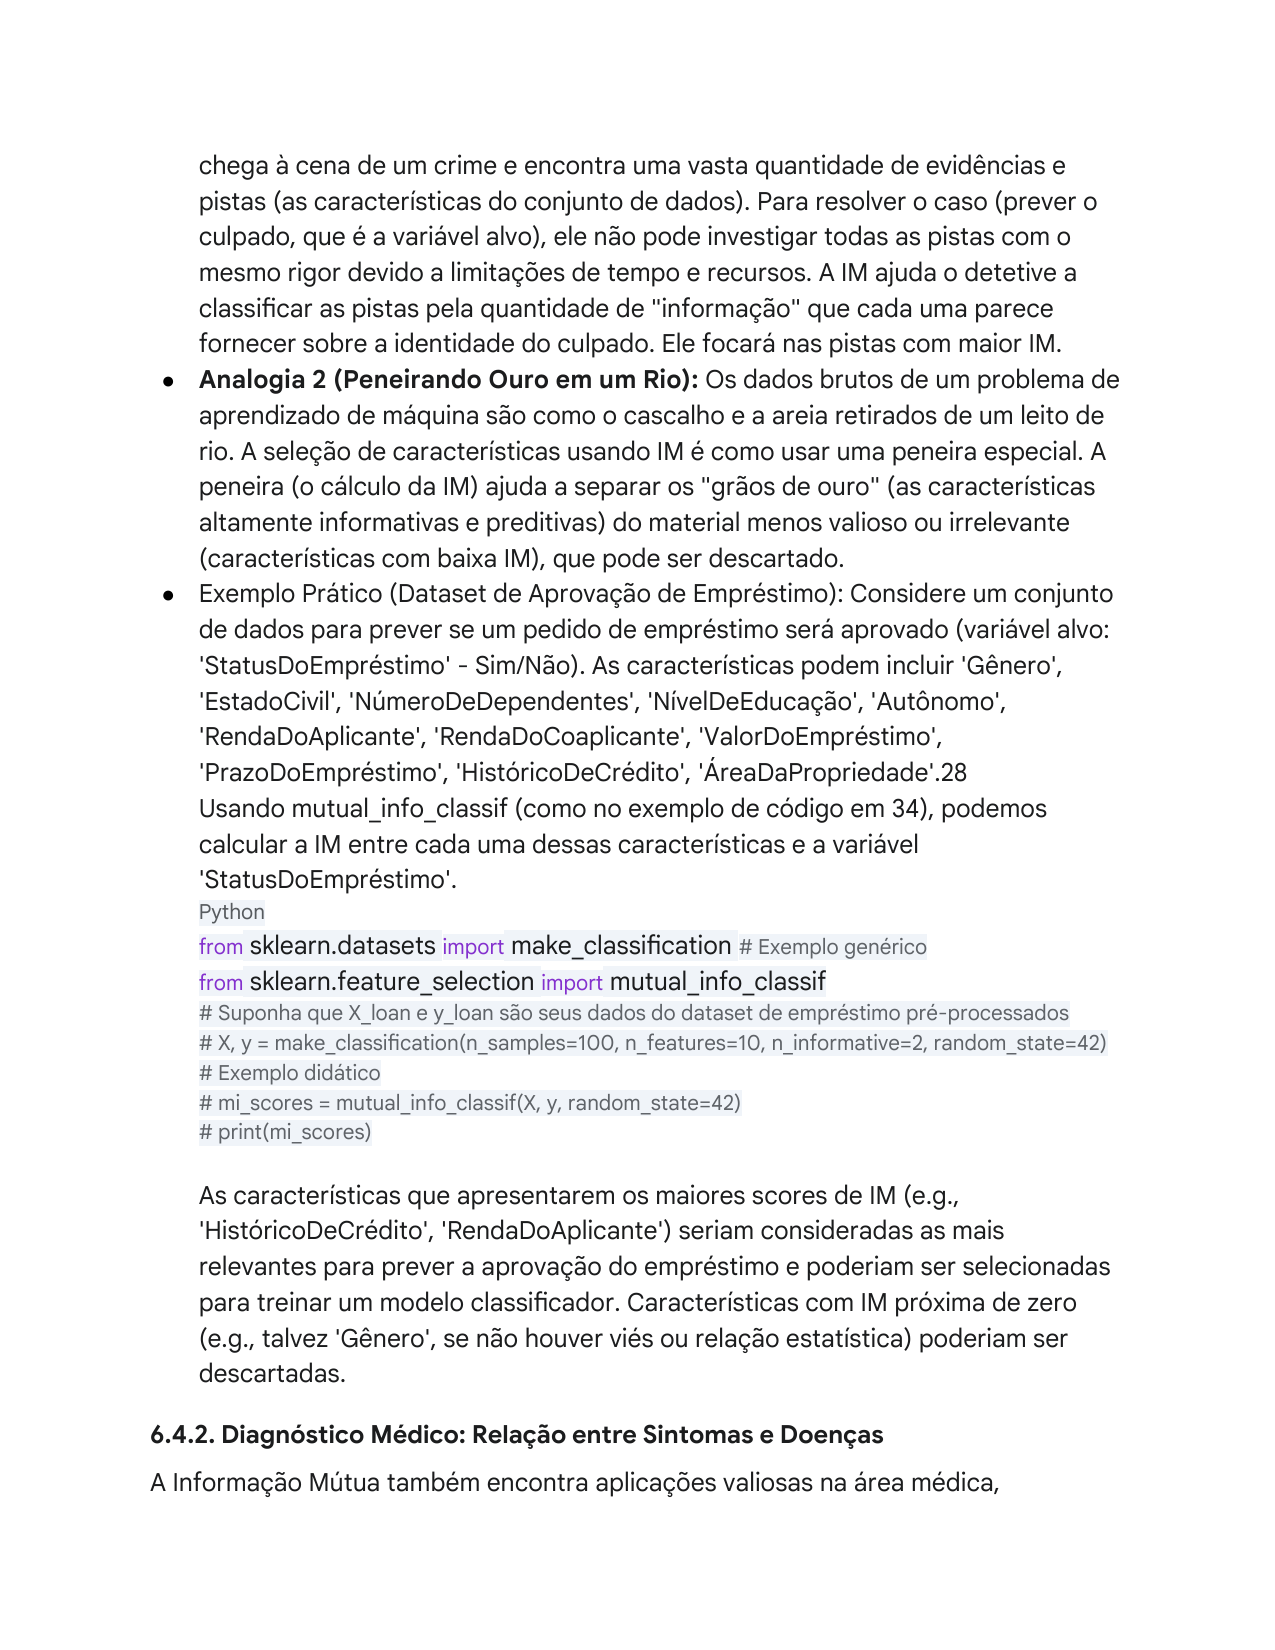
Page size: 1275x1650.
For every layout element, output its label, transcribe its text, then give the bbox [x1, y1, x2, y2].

subtitle 6.4.2. Diagnóstico Médico: Relação entre Sintomas e Doenças [150, 1419, 1125, 1451]
list Exemplo Prático (Dataset de Aprovação de Empréstimo): Considere um conjunto de dados para prever se um pedido de empréstimo será aprovado (variável alvo: 'StatusDoEmpréstimo' - Sim/Não). As características podem incluir 'Gênero', 'EstadoCivil', 'NúmeroDeDependentes', 'NívelDeEducação', 'Autônomo', 'RendaDoAplicante', 'RendaDoCoaplicante', 'ValorDoEmpréstimo', 'PrazoDoEmpréstimo', 'HistóricoDeCrédito', 'ÁreaDaPropriedade'.28 Usando mutual_info_classif (como no exemplo de código em 34), podemos calcular a IM entre cada uma dessas características e a variável 'StatusDoEmpréstimo'. Python from sklearn.datasets import make_classification # Exemplo genérico from sklearn.feature_selection import mutual_info_classif # Suponha que X_loan e y_loan são seus dados do dataset de empréstimo pré-processados # X, y = make_classification(n_samples=100, n_features=10, n_informative=2, random_state=42) # Exemplo didático # mi_scores = mutual_info_classif(X, y, random_state=42) # print(mi_scores) As características que apresentarem os maiores scores de IM (e.g., 'HistóricoDeCrédito', 'RendaDoAplicante') seriam consideradas as mais relevantes para prever a aprovação do empréstimo e poderiam ser selecionadas para treinar um modelo classificador. Características com IM próxima de zero (e.g., talvez 'Gênero', se não houver viés ou relação estatística) poderiam ser descartadas. [161, 579, 1125, 1390]
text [150, 1467, 1125, 1499]
list Analogia 2 (Peneirando Ouro em um Rio): Os dados brutos de um problema de aprendizado de máquina são como o cascalho e a areia retirados de um leito de rio. A seleção de características usando IM é como usar uma peneira especial. A peneira (o cálculo da IM) ajuda a separar os "grãos de ouro" (as características altamente informativas e preditivas) do material menos valioso ou irrelevante (características com baixa IM), que pode ser descartado. [161, 364, 1125, 574]
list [161, 150, 1125, 360]
